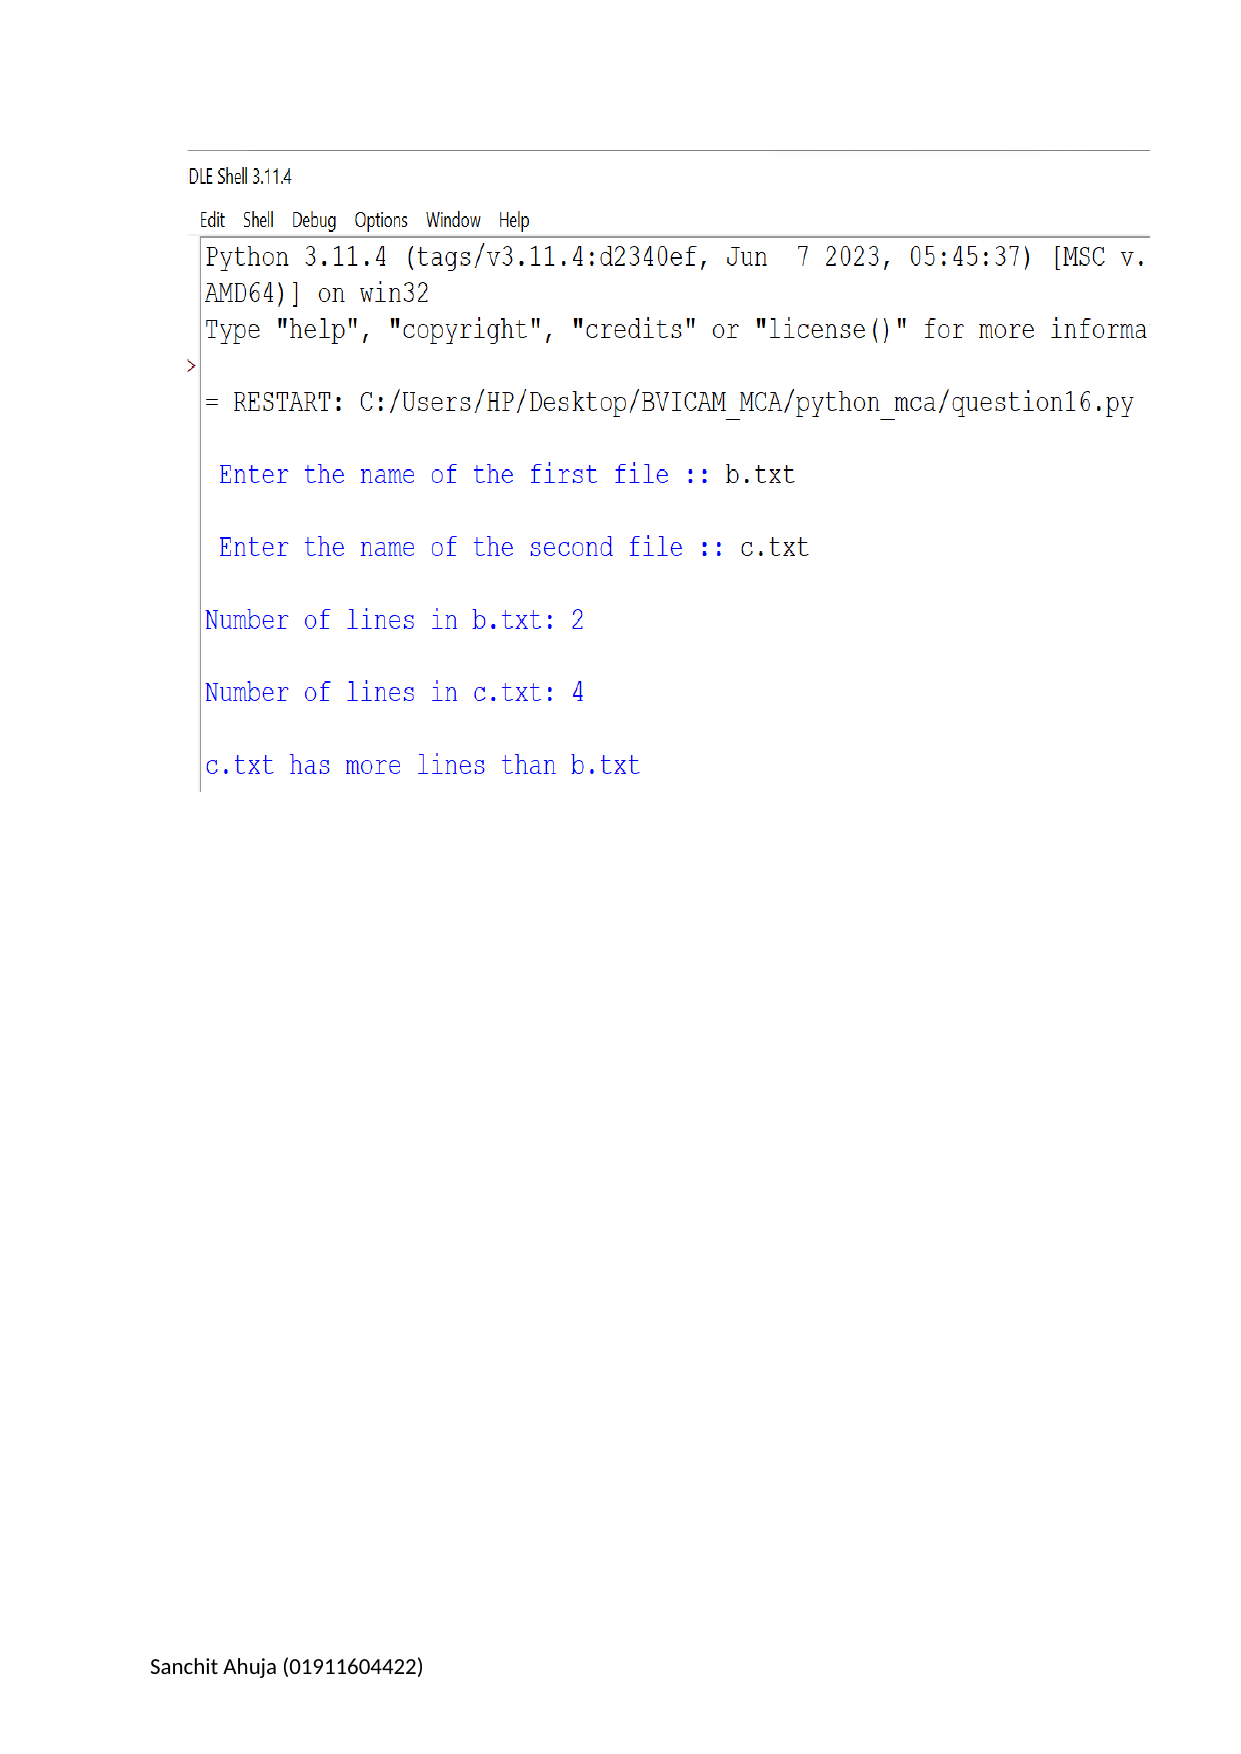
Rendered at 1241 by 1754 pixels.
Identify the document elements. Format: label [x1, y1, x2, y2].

picture [187, 150, 1151, 792]
